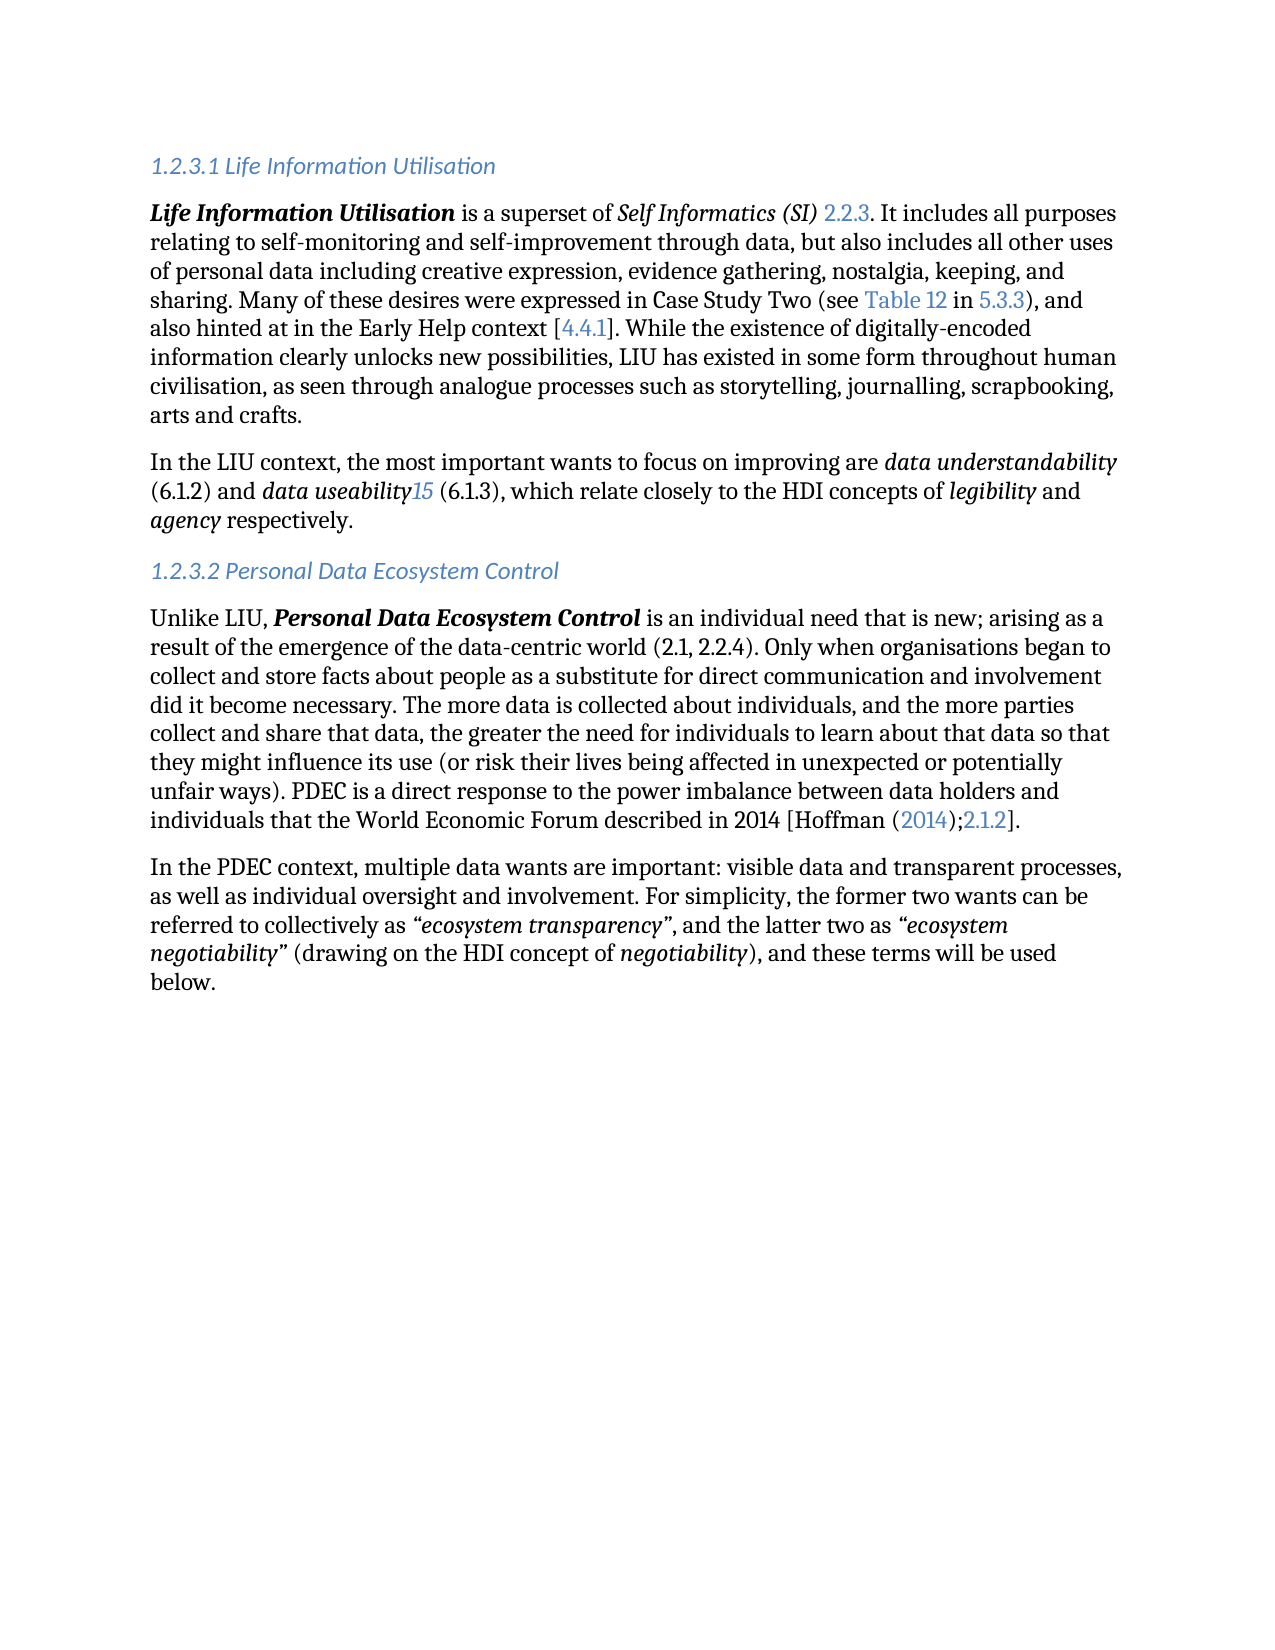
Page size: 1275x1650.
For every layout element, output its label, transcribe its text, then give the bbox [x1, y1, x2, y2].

text Unlike LIU, Personal Data Ecosystem Control is an individual need that is new; arising as a result of the emergence of the data-centric world (2.1, 2.2.4). Only when organisations began to collect and store facts about people as a substitute for direct communication and involvement did it become necessary. The more data is collected about individuals, and the more parties collect and share that data, the greater the need for individuals to learn about that data so that they might influence its use (or risk their lives being affected in unexpected or potentially unfair ways). PDEC is a direct response to the power imbalance between data holders and individuals that the World Economic Forum described in 2014 [Hoffman (2014);2.1.2]. [150, 604, 1125, 834]
text In the LIU context, the most important wants to focus on improving are data understandability (6.1.2) and data useability15 (6.1.3), which relate closely to the HDI concepts of legibility and agency respectively. [150, 448, 1125, 534]
text In the PDEC context, multiple data wants are important: visible data and transparent processes, as well as individual oversight and involvement. For simplicity, the former two wants can be referred to collectively as “ecosystem transparency”, and the latter two as “ecosystem negotiability” (drawing on the HDI concept of negotiability), and these terms will be used below. [150, 853, 1125, 997]
subtitle 1.2.3.2 Personal Data Ecosystem Control [150, 555, 1125, 586]
subtitle 1.2.3.1 Life Information Utilisation [150, 150, 1125, 181]
text Life Information Utilisation is a superset of Self Informatics (SI) 2.2.3. It includes all purposes relating to self-monitoring and self-improvement through data, but also includes all other uses of personal data including creative expression, evidence gathering, nostalgia, keeping, and sharing. Many of these desires were expressed in Case Study Two (see Table 12 in 5.3.3), and also hinted at in the Early Help context [4.4.1]. While the existence of digitally-encoded information clearly unlocks new possibilities, LIU has existed in some form throughout human civilisation, as seen through analogue processes such as storytelling, journalling, scrapbooking, arts and crafts. [150, 199, 1125, 429]
